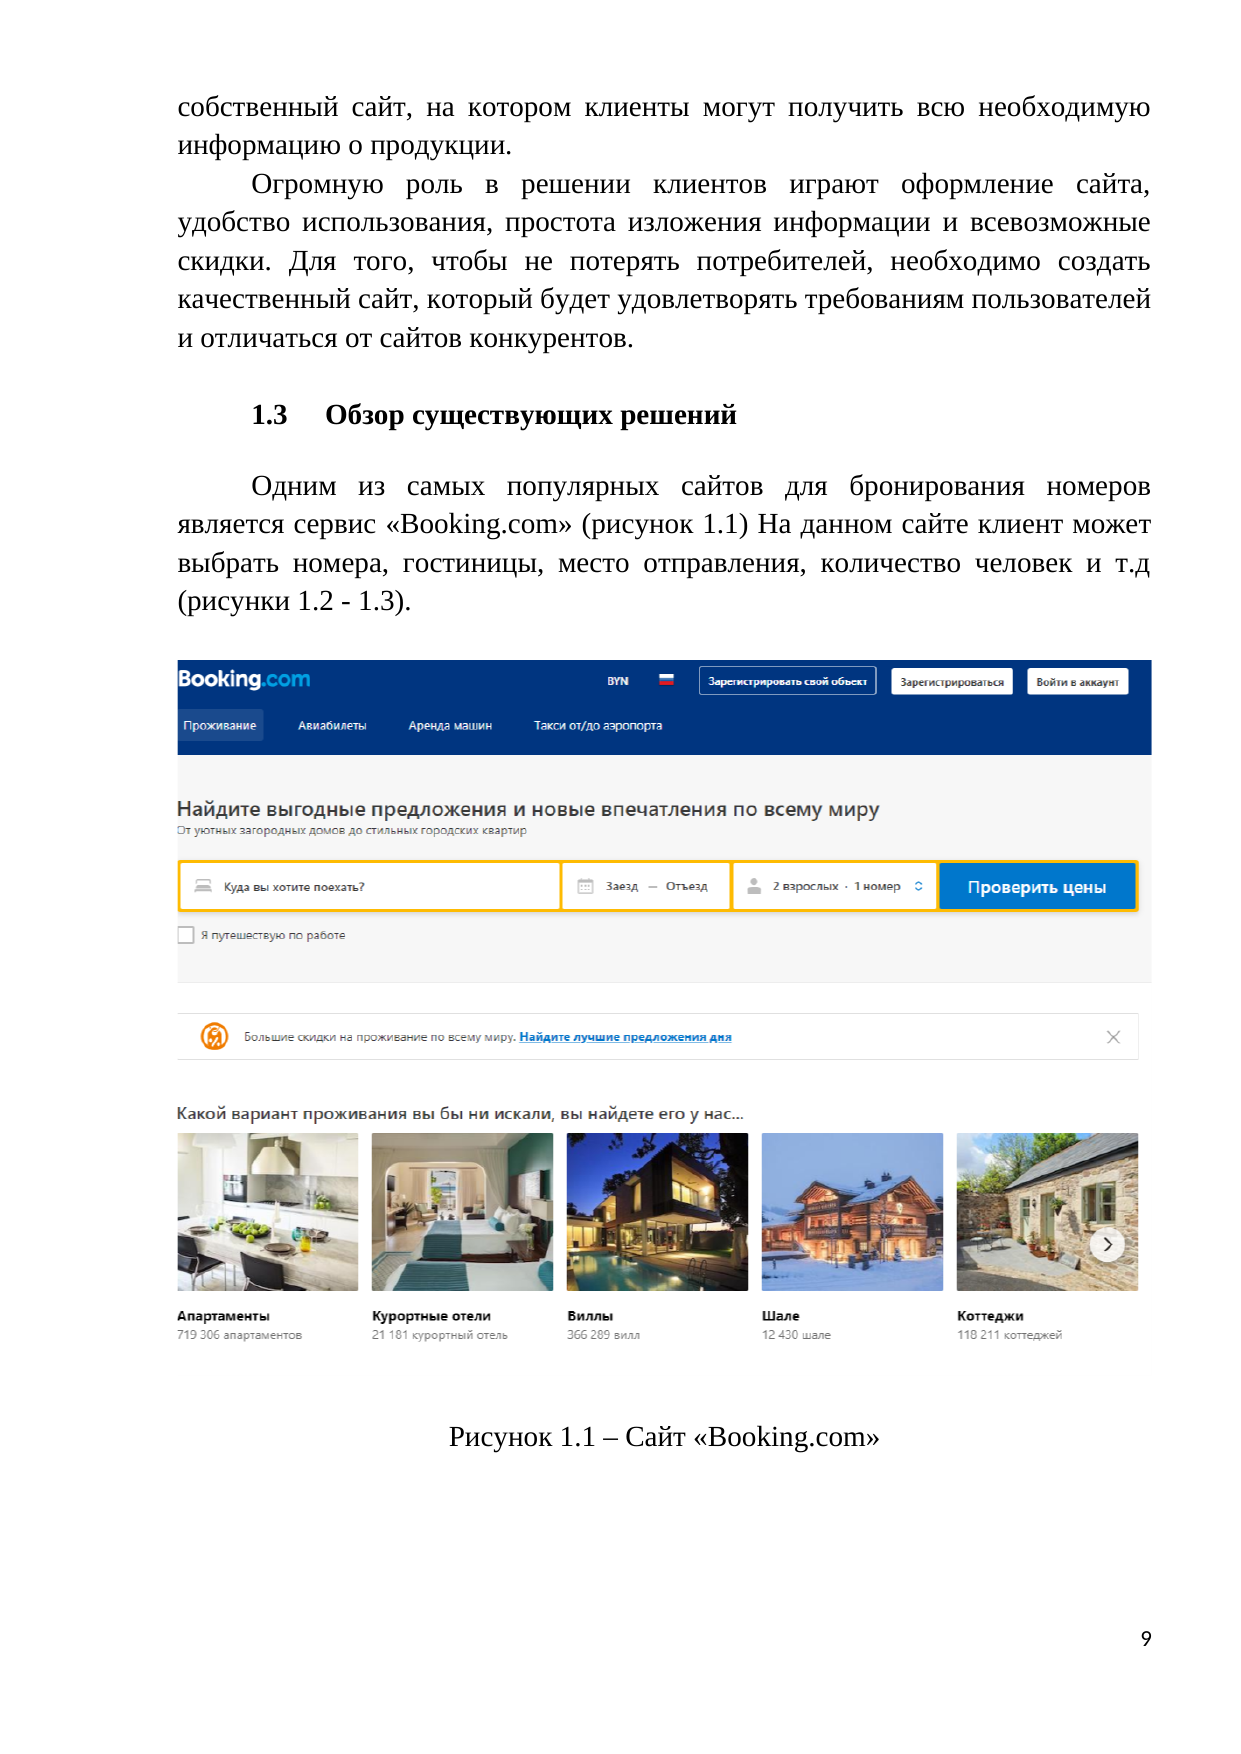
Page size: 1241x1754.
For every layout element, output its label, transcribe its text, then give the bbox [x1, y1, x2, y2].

text Одним из самых популярных сайтов для бронирования номеров является сервис «Booking.com» (рисунок 1.1) На данном сайте клиент может выбрать номера, гостиницы, место отправления, количество человек и т.д (рисунки 1.2 - 1.3). [177, 468, 1152, 617]
text Огромную роль в решении клиентов играют оформление сайта, удобство использования, простота изложения информации и всевозможные скидки. Для того, чтобы не потерять потребителей, необходимо создать качественный сайт, который будет удовлетворять требованиям пользователей и отличаться от сайтов конкурентов. [177, 166, 1152, 353]
text Рисунок 1.1 – Сайт «Booking.com» [177, 1419, 1152, 1452]
subtitle Обзор существующих решений [177, 397, 1152, 431]
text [177, 89, 1152, 161]
picture [177, 660, 1152, 1376]
